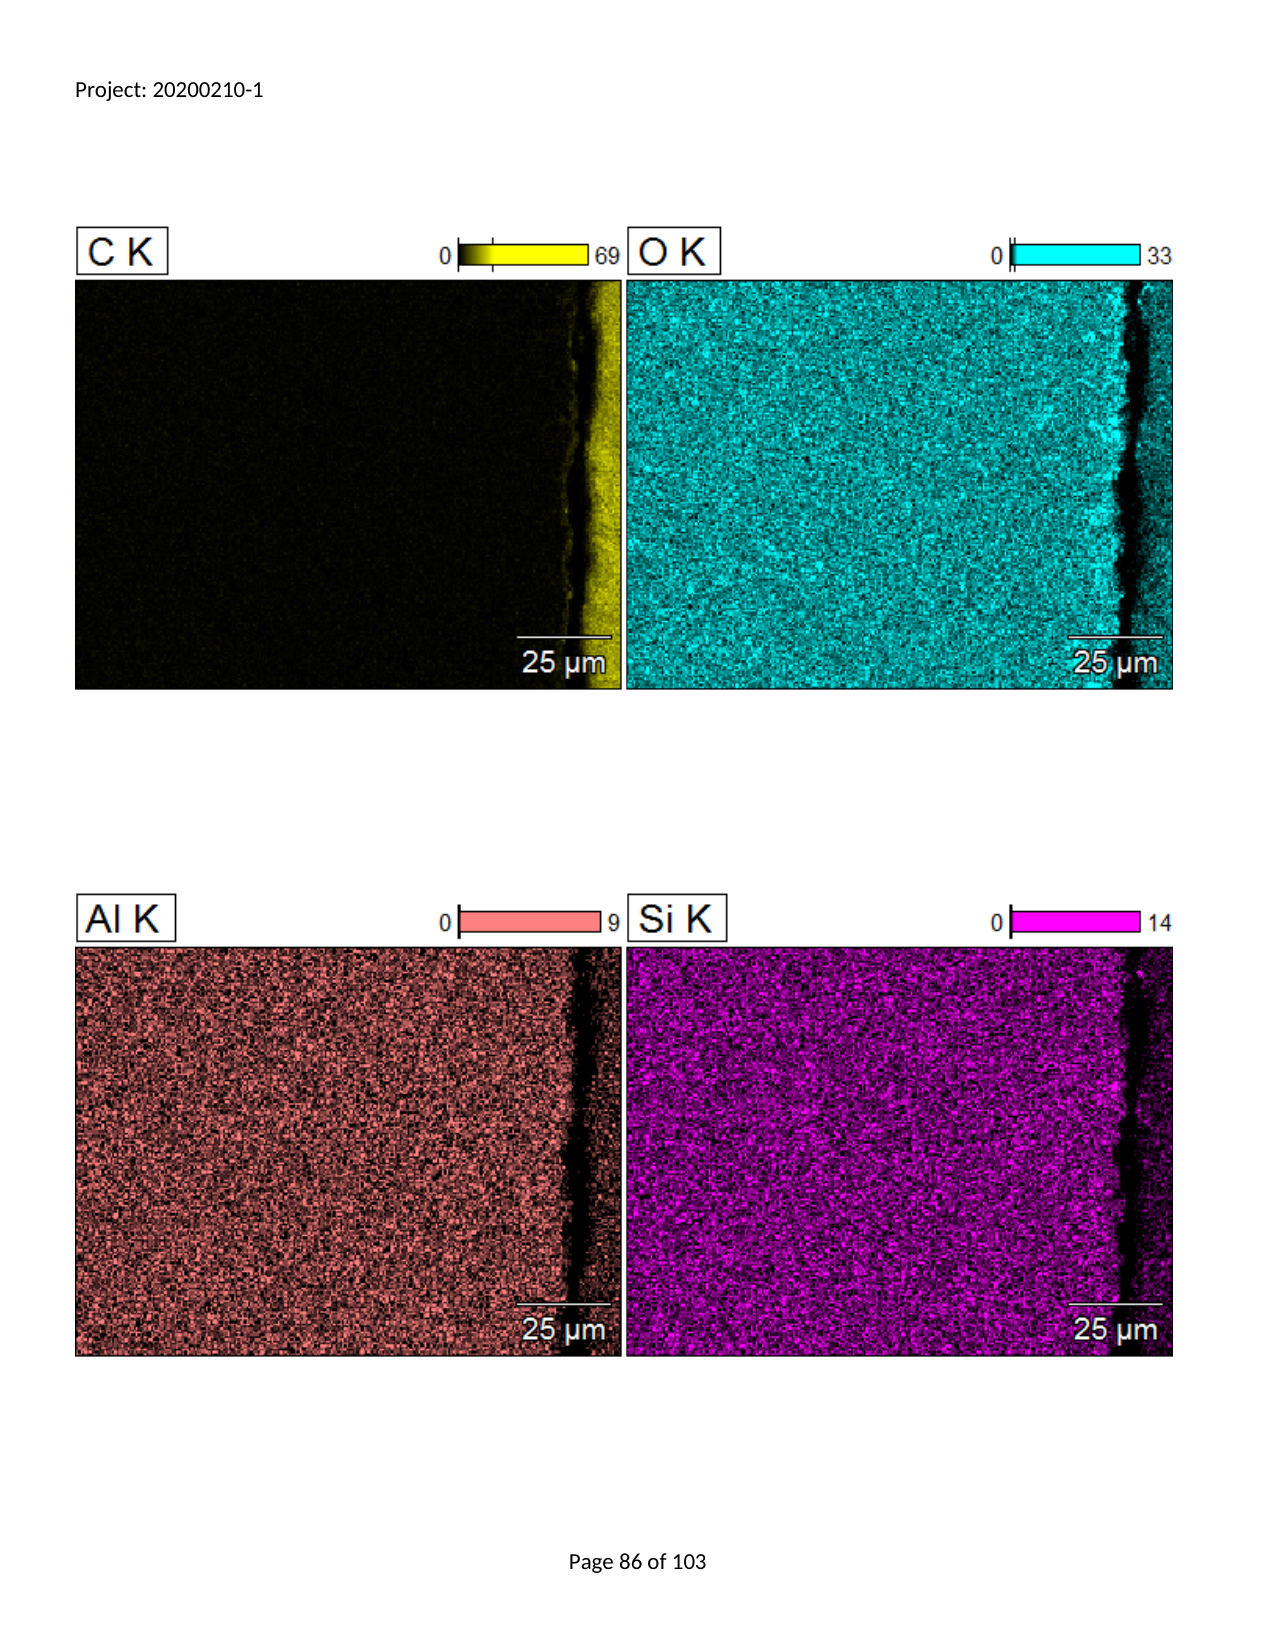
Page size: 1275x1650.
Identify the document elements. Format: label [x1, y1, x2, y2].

picture [626, 861, 1173, 1504]
picture [75, 195, 622, 837]
picture [75, 861, 622, 1504]
picture [626, 195, 1173, 837]
